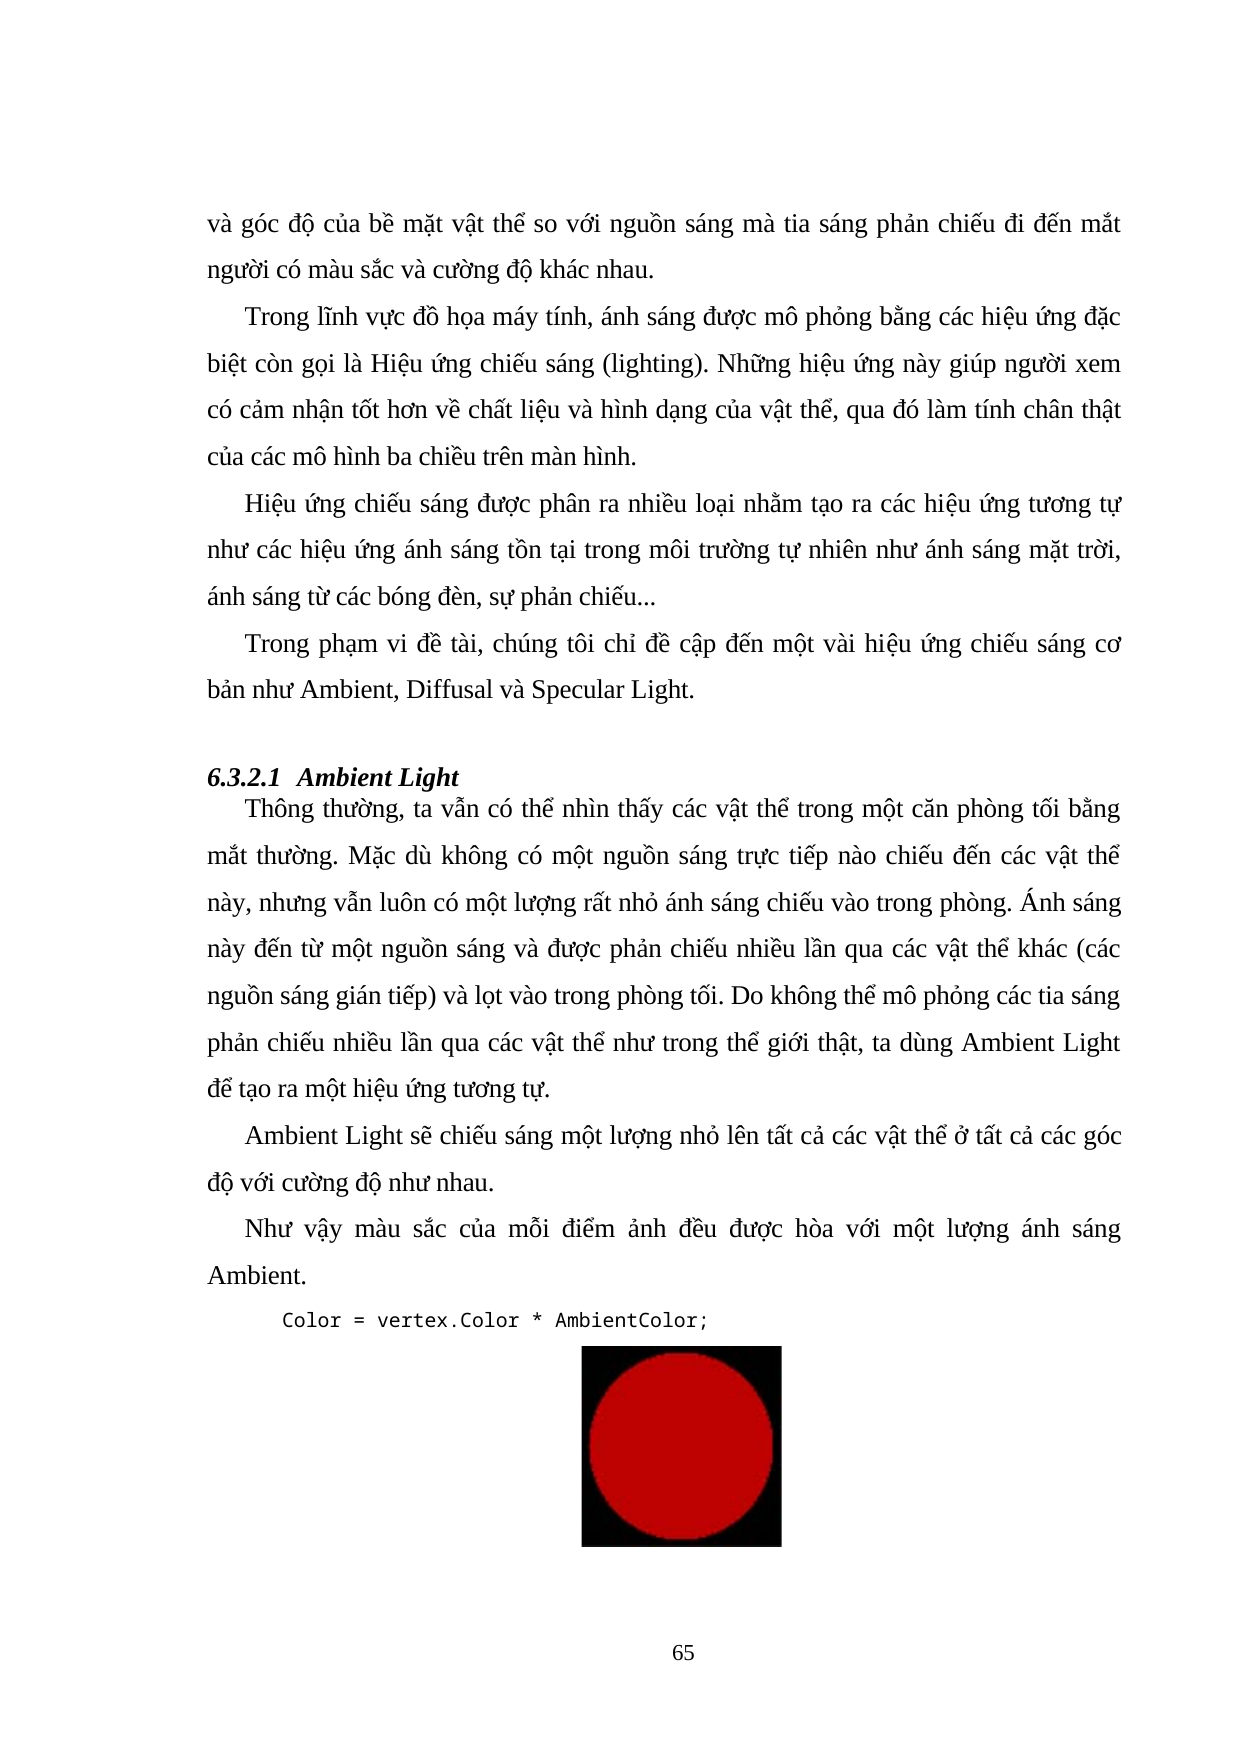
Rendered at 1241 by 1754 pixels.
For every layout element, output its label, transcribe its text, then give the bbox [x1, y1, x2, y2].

text Color = vertex.Color * AmbientColor; [207, 1306, 1122, 1333]
text Trong phạm vi đề tài, chúng tôi chỉ đề cập đến một vài hiệu ứng chiếu sáng cơ bản như Ambient, Diffusal và Specular Light. [207, 627, 1122, 704]
text Trong lĩnh vực đồ họa máy tính, ánh sáng được mô phỏng bằng các hiệu ứng đặc biệt còn gọi là Hiệu ứng chiếu sáng (lighting). Những hiệu ứng này giúp người xem có cảm nhận tốt hơn về chất liệu và hình dạng của vật thể, qua đó làm tính chân thật của các mô hình ba chiều trên màn hình. [207, 300, 1122, 471]
text Ambient Light sẽ chiếu sáng một lượng nhỏ lên tất cả các vật thể ở tất cả các góc độ với cường độ như nhau. [207, 1119, 1122, 1197]
text Hiệu ứng chiếu sáng được phân ra nhiều loại nhằm tạo ra các hiệu ứng tương tự như các hiệu ứng ánh sáng tồn tại trong môi trường tự nhiên như ánh sáng mặt trời, ánh sáng từ các bóng đèn, sự phản chiếu... [207, 487, 1122, 611]
picture [581, 1346, 782, 1547]
text Thông thường, ta vẫn có thể nhìn thấy các vật thể trong một căn phòng tối bằng mắt thường. Mặc dù không có một nguồn sáng trực tiếp nào chiếu đến các vật thể này, nhưng vẫn luôn có một lượng rất nhỏ ánh sáng chiếu vào trong phòng. Ánh sáng này đến từ một nguồn sáng và được phản chiếu nhiều lần qua các vật thể khác (các nguồn sáng gián tiếp) và lọt vào trong phòng tối. Do không thể mô phỏng các tia sáng phản chiếu nhiều lần qua các vật thể như trong thể giới thật, ta dùng Ambient Light để tạo ra một hiệu ứng tương tự. [207, 793, 1122, 1104]
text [207, 207, 1122, 284]
text Như vậy màu sắc của mỗi điểm ảnh đều được hòa với một lượng ánh sáng Ambient. [207, 1213, 1122, 1290]
subtitle Ambient Light [207, 761, 1122, 793]
